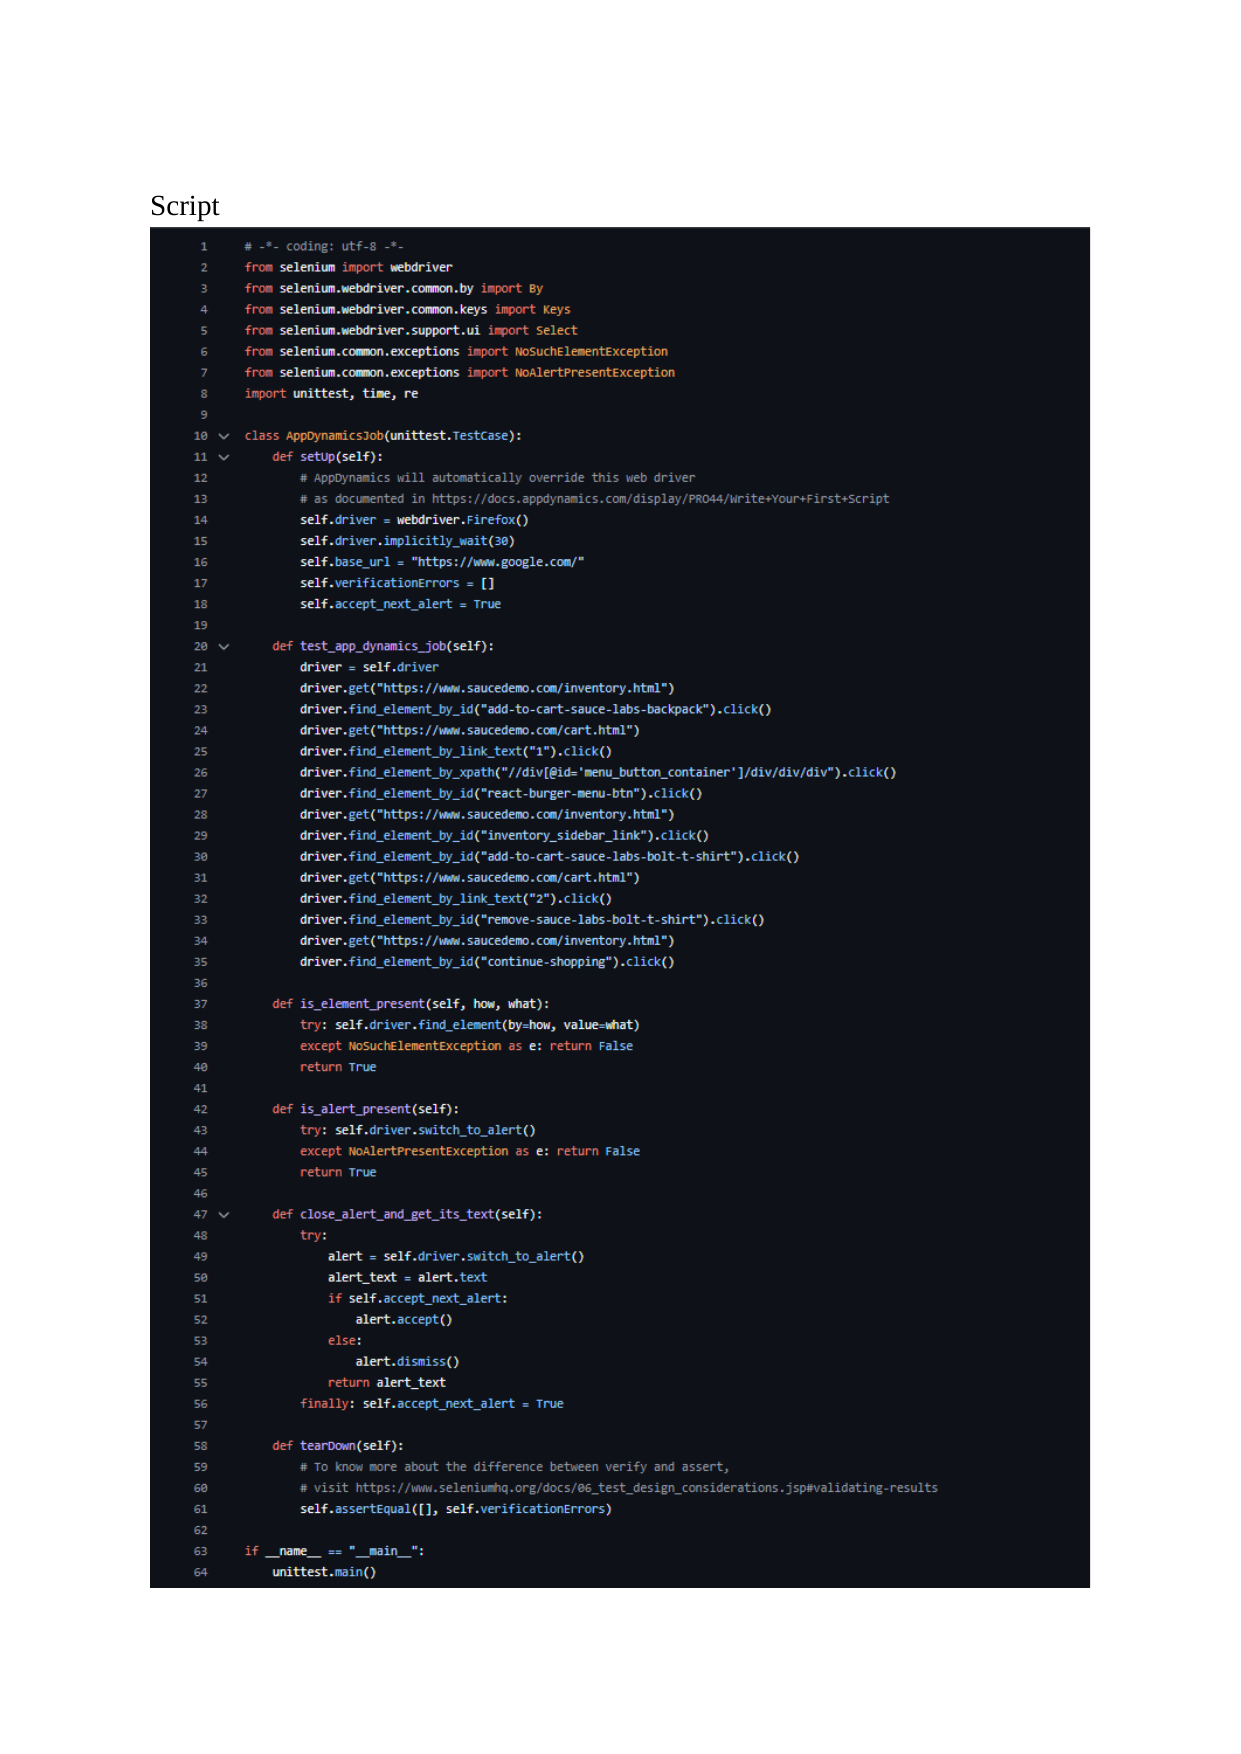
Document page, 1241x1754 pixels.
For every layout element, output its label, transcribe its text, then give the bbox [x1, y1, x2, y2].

picture [150, 227, 1091, 1588]
subtitle Script [150, 188, 1090, 222]
